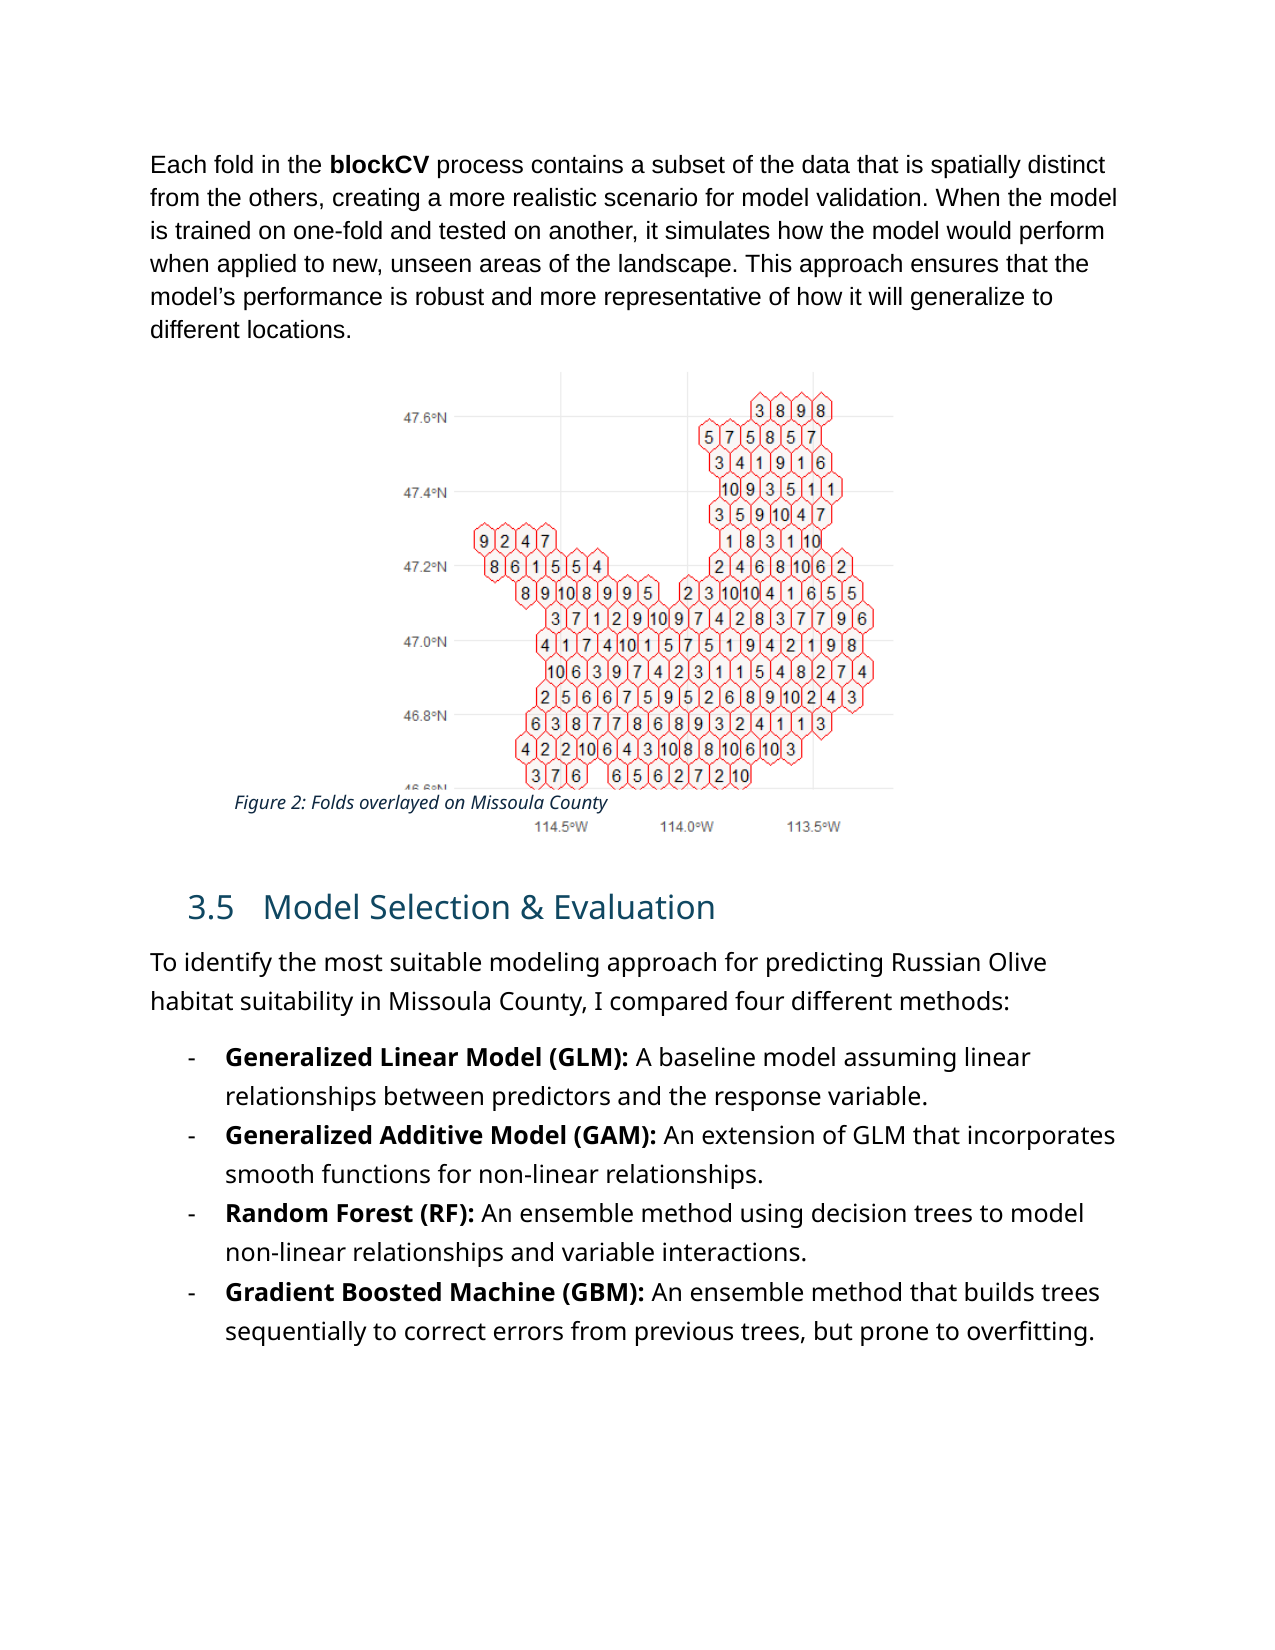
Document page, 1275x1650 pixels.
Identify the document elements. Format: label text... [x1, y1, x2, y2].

picture [234, 815, 1041, 863]
list Generalized Linear Model (GLM): A baseline model assuming linear relationships between predictors and the response variable. [187, 1039, 1125, 1112]
picture [234, 365, 1041, 789]
text Each fold in the blockCV process contains a subset of the data that is spatially distinct from the others, creating a more realistic scenario for model validation. When the model is trained on one-fold and tested on another, it simulates how the model would perform when applied to new, unseen areas of the landscape. This approach ensures that the model’s performance is robust and more representative of how it will generalize to different locations. [150, 150, 1125, 344]
list Gradient Boosted Machine (GBM): An ensemble method that builds trees sequentially to correct errors from previous trees, but prone to overfitting. [187, 1274, 1125, 1347]
list Generalized Additive Model (GAM): An extension of GLM that incorporates smooth functions for non-linear relationships. [187, 1118, 1125, 1191]
text To identify the most suitable modeling approach for predicting Russian Olive habitat suitability in Missoula County, I compared four different methods: [150, 944, 1125, 1017]
list Random Forest (RF): An ensemble method using decision trees to model non-linear relationships and variable interactions. [187, 1196, 1125, 1269]
